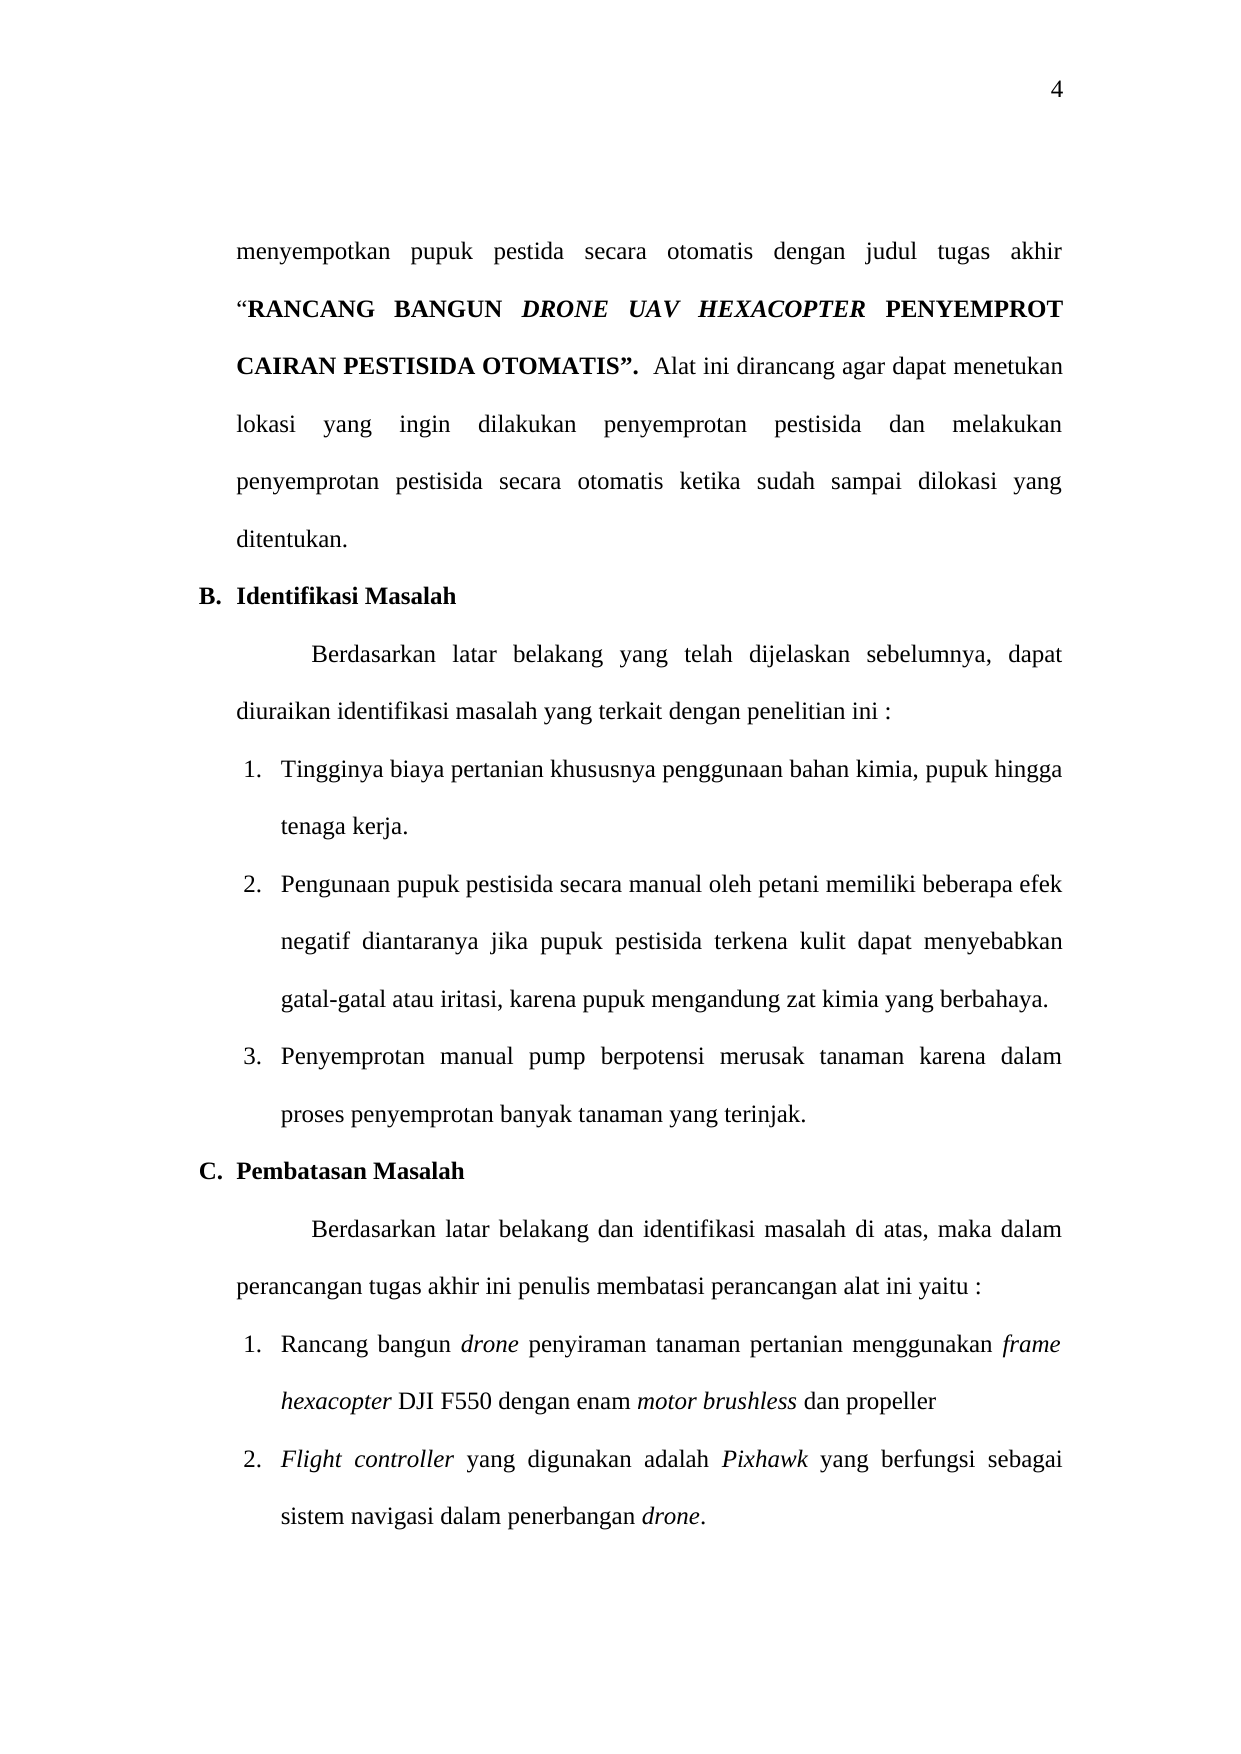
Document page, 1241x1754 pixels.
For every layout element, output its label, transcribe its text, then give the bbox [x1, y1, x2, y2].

list Pembatasan Masalah [199, 1156, 1063, 1185]
list Tingginya biaya pertanian khususnya penggunaan bahan kimia, pupuk hingga tenaga kerja. [243, 754, 1063, 840]
list Pengunaan pupuk pestisida secara manual oleh petani memiliki beberapa efek negatif diantaranya jika pupuk pestisida terkena kulit dapat menyebabkan gatal-gatal atau iritasi, karena pupuk mengandung zat kimia yang berbahaya. [243, 869, 1063, 1012]
list Rancang bangun drone penyiraman tanaman pertanian menggunakan frame hexacopter DJI F550 dengan enam motor brushless dan propeller [243, 1329, 1063, 1415]
list Flight controller yang digunakan adalah Pixhawk yang berfungsi sebagai sistem navigasi dalam penerbangan drone. [243, 1444, 1063, 1530]
list Penyemprotan manual pump berpotensi merusak tanaman karena dalam proses penyemprotan banyak tanaman yang terinjak. [243, 1041, 1063, 1127]
text Berdasarkan latar belakang dan identifikasi masalah di atas, maka dalam perancangan tugas akhir ini penulis membatasi perancangan alat ini yaitu : [236, 1214, 1063, 1300]
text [236, 236, 1063, 552]
text Berdasarkan latar belakang yang telah dijelaskan sebelumnya, dapat diuraikan identifikasi masalah yang terkait dengan penelitian ini : [236, 639, 1063, 725]
list Identifikasi Masalah [199, 581, 1063, 610]
